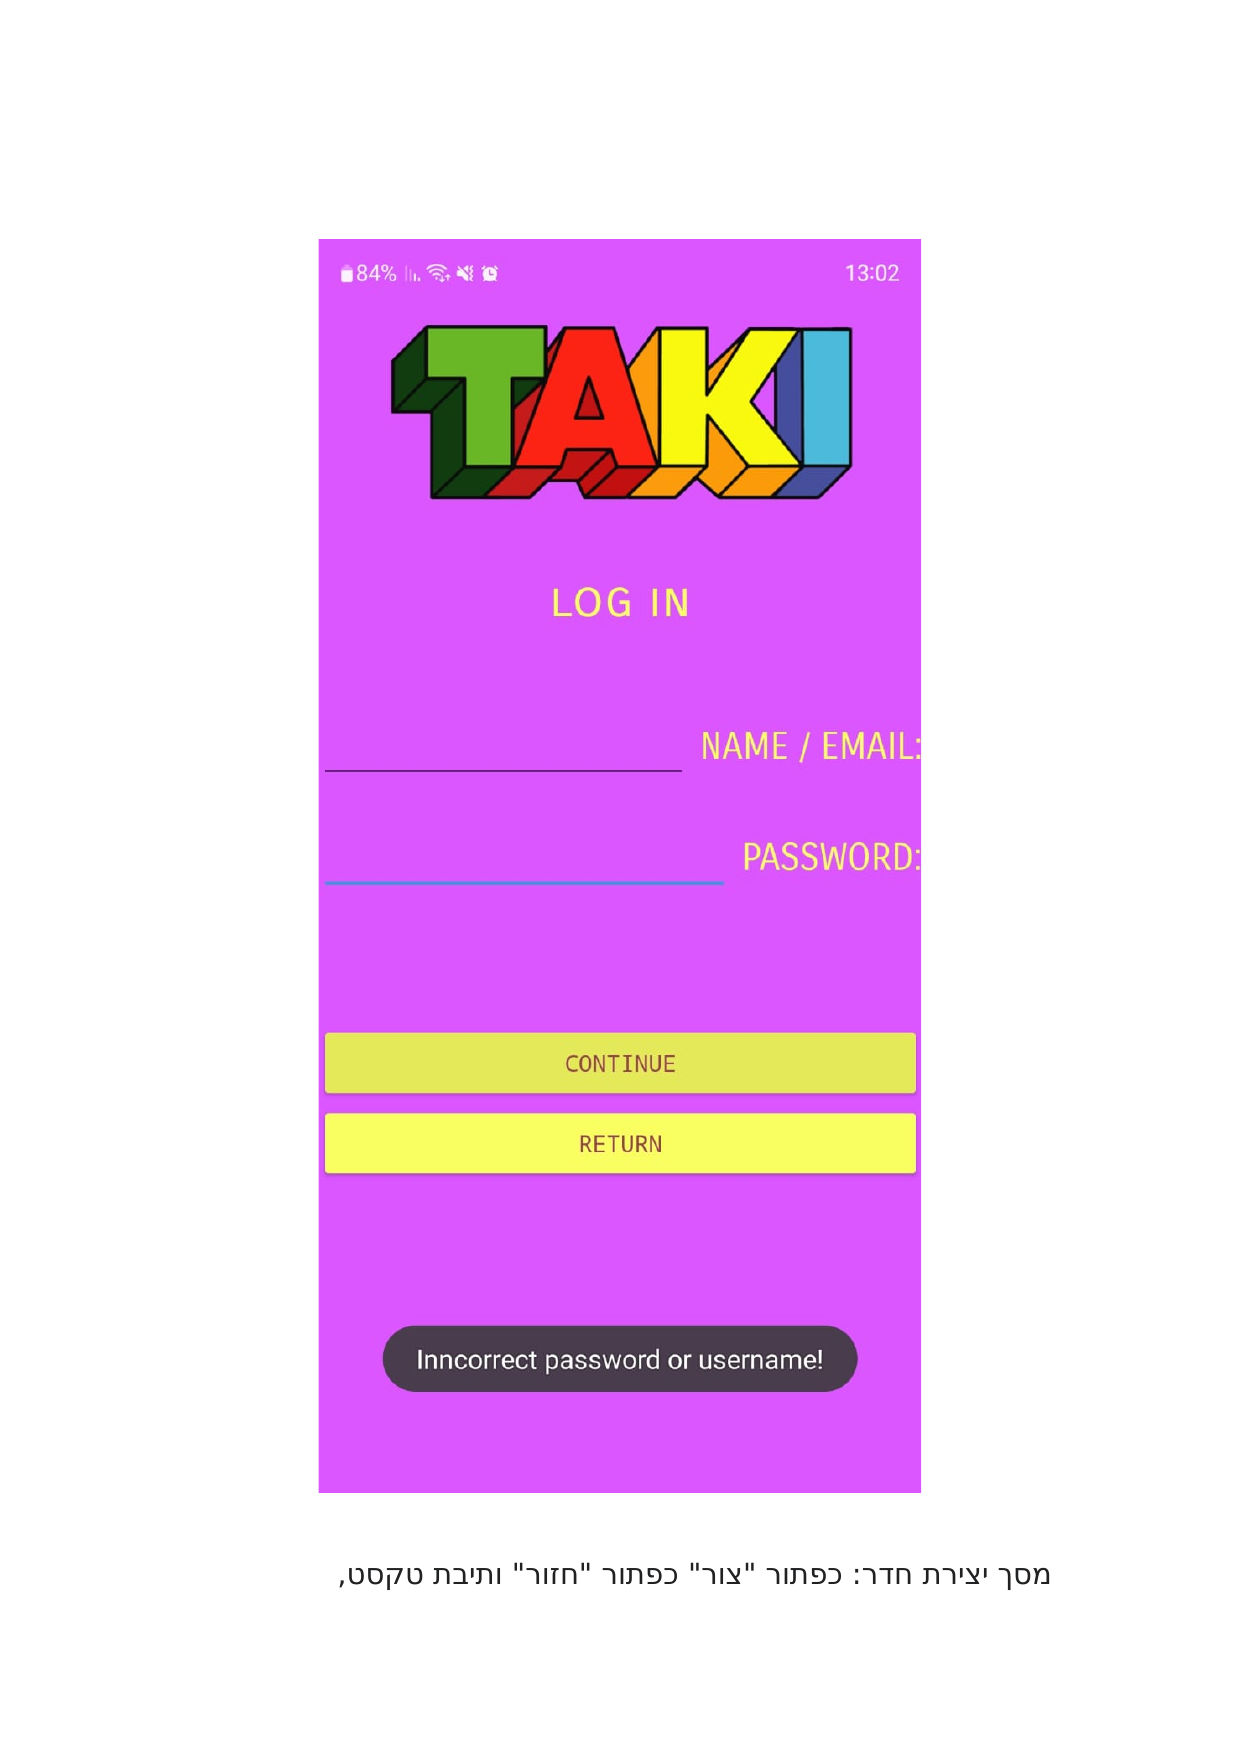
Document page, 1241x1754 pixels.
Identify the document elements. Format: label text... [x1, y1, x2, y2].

text מסך יצירת חדר: כפתור "צור" כפתור "חזור" ותיבת טקסט, [187, 1557, 1053, 1591]
picture [318, 239, 922, 1493]
